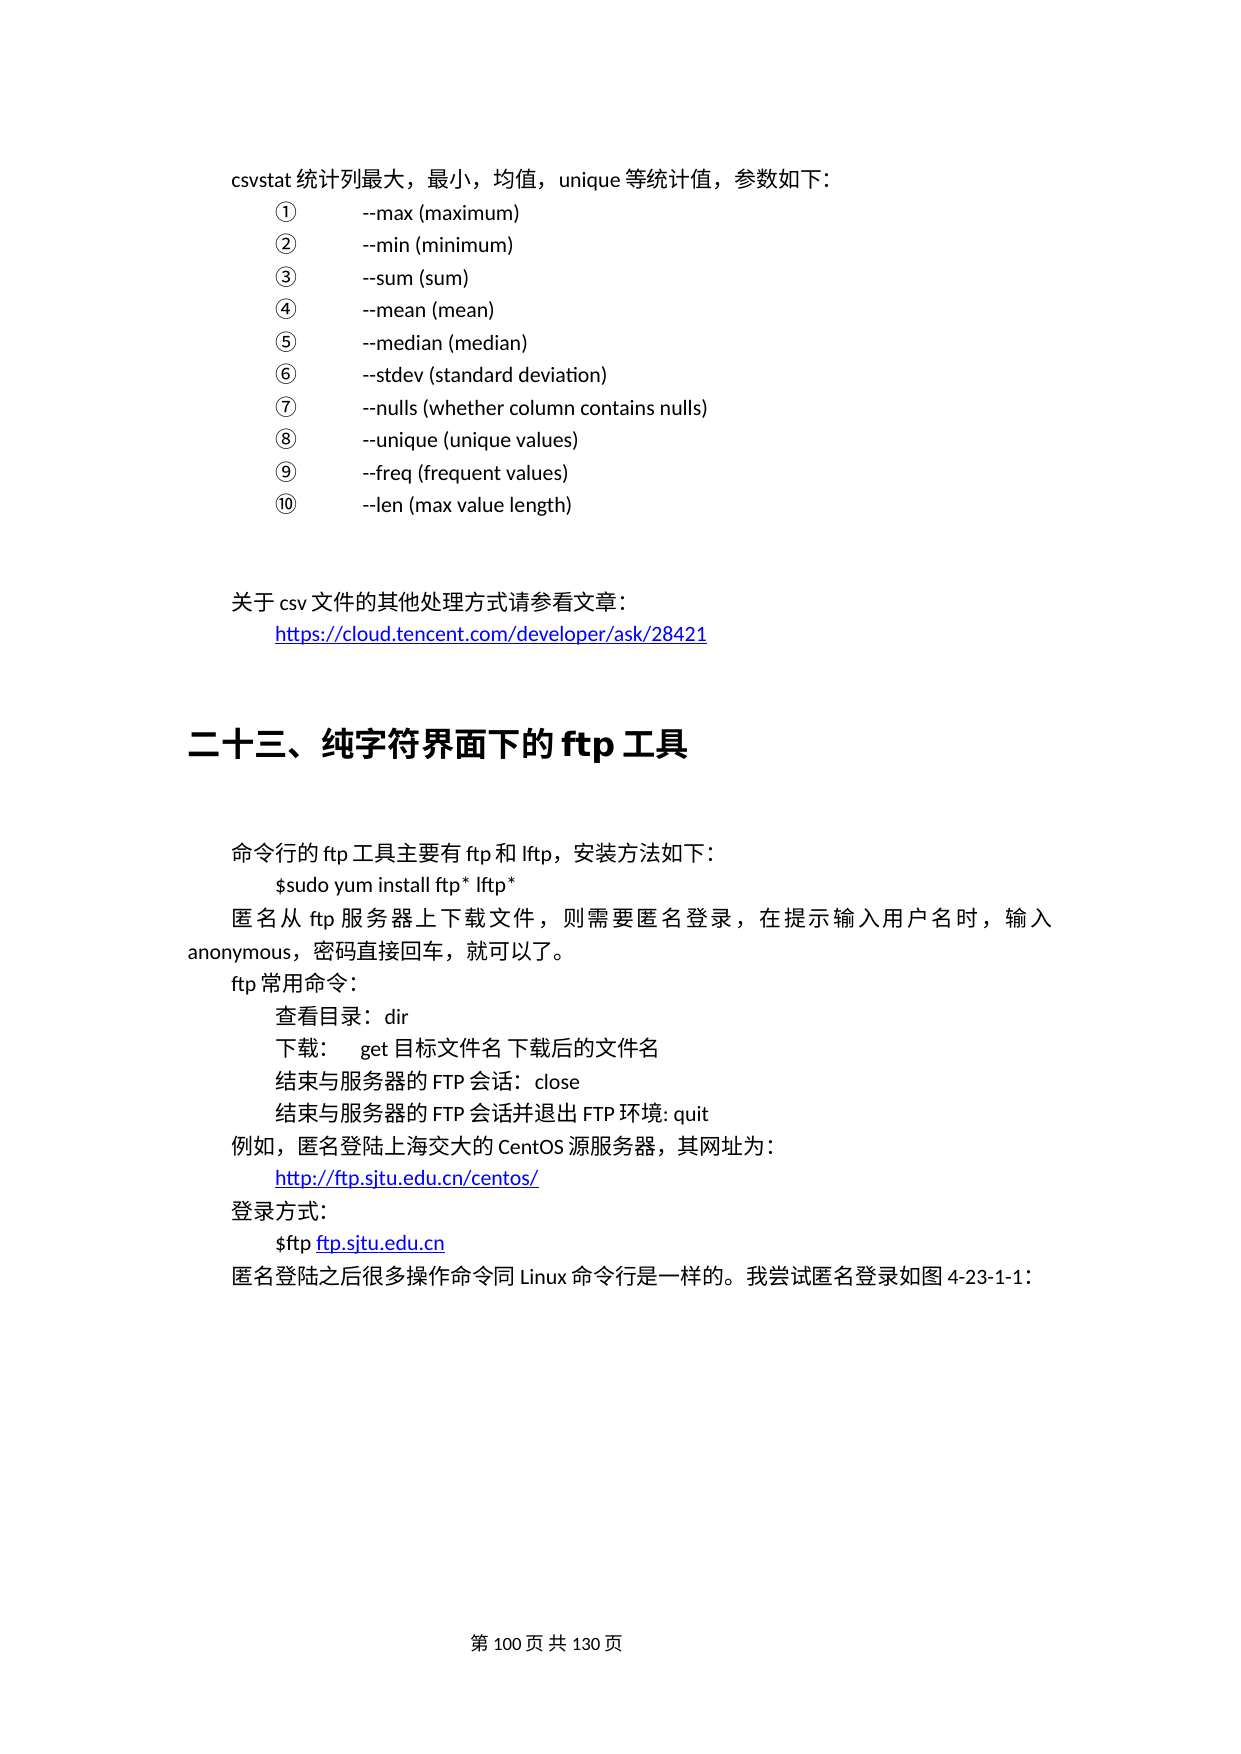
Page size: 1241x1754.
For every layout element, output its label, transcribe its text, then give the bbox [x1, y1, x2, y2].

text http://ftp.sjtu.edu.cn/centos/ [187, 1161, 1053, 1193]
text 匿名登陆之后很多操作命令同Linux命令行是一样的。我尝试匿名登录如图4-23-1-1： [187, 1258, 1053, 1291]
text ftp常用命令： [187, 966, 1053, 998]
text 结束与服务器的FTP会话并退出FTP环境: quit [231, 1096, 1053, 1128]
text $sudo yum install ftp* lftp* [187, 868, 1053, 901]
text 登录方式： [187, 1193, 1053, 1226]
text 命令行的ftp工具主要有ftp和lftp，安装方法如下： [187, 836, 1053, 868]
list --median (median) [275, 324, 1053, 357]
text https://cloud.tencent.com/developer/ask/28421 [187, 617, 1053, 649]
text 查看目录：dir [231, 998, 1053, 1031]
list --mean (mean) [275, 292, 1053, 324]
text 结束与服务器的FTP会话：close [231, 1063, 1053, 1096]
subtitle 二十三、纯字符界面下的ftp工具 [187, 709, 1053, 774]
list --stdev (standard deviation) [275, 357, 1053, 389]
list --min (minimum) [275, 227, 1053, 259]
list --len (max value length) [275, 487, 1053, 519]
list --sum (sum) [275, 259, 1053, 292]
text $ftp ftp.sjtu.edu.cn [187, 1226, 1053, 1258]
list --nulls (whether column contains nulls) [275, 389, 1053, 422]
text 匿名从ftp服务器上下载文件，则需要匿名登录，在提示输入用户名时，输入anonymous，密码直接回车，就可以了。 [187, 901, 1053, 966]
list --freq (frequent values) [275, 454, 1053, 487]
text 例如，匿名登陆上海交大的CentOS源服务器，其网址为： [187, 1128, 1053, 1161]
text 下载： get 目标文件名 下载后的文件名 [231, 1031, 1053, 1063]
text csvstat统计列最大，最小，均值，unique等统计值，参数如下： [187, 162, 1053, 194]
list --max (maximum) [275, 194, 1053, 227]
text 关于csv文件的其他处理方式请参看文章： [187, 584, 1053, 617]
list --unique (unique values) [275, 422, 1053, 454]
